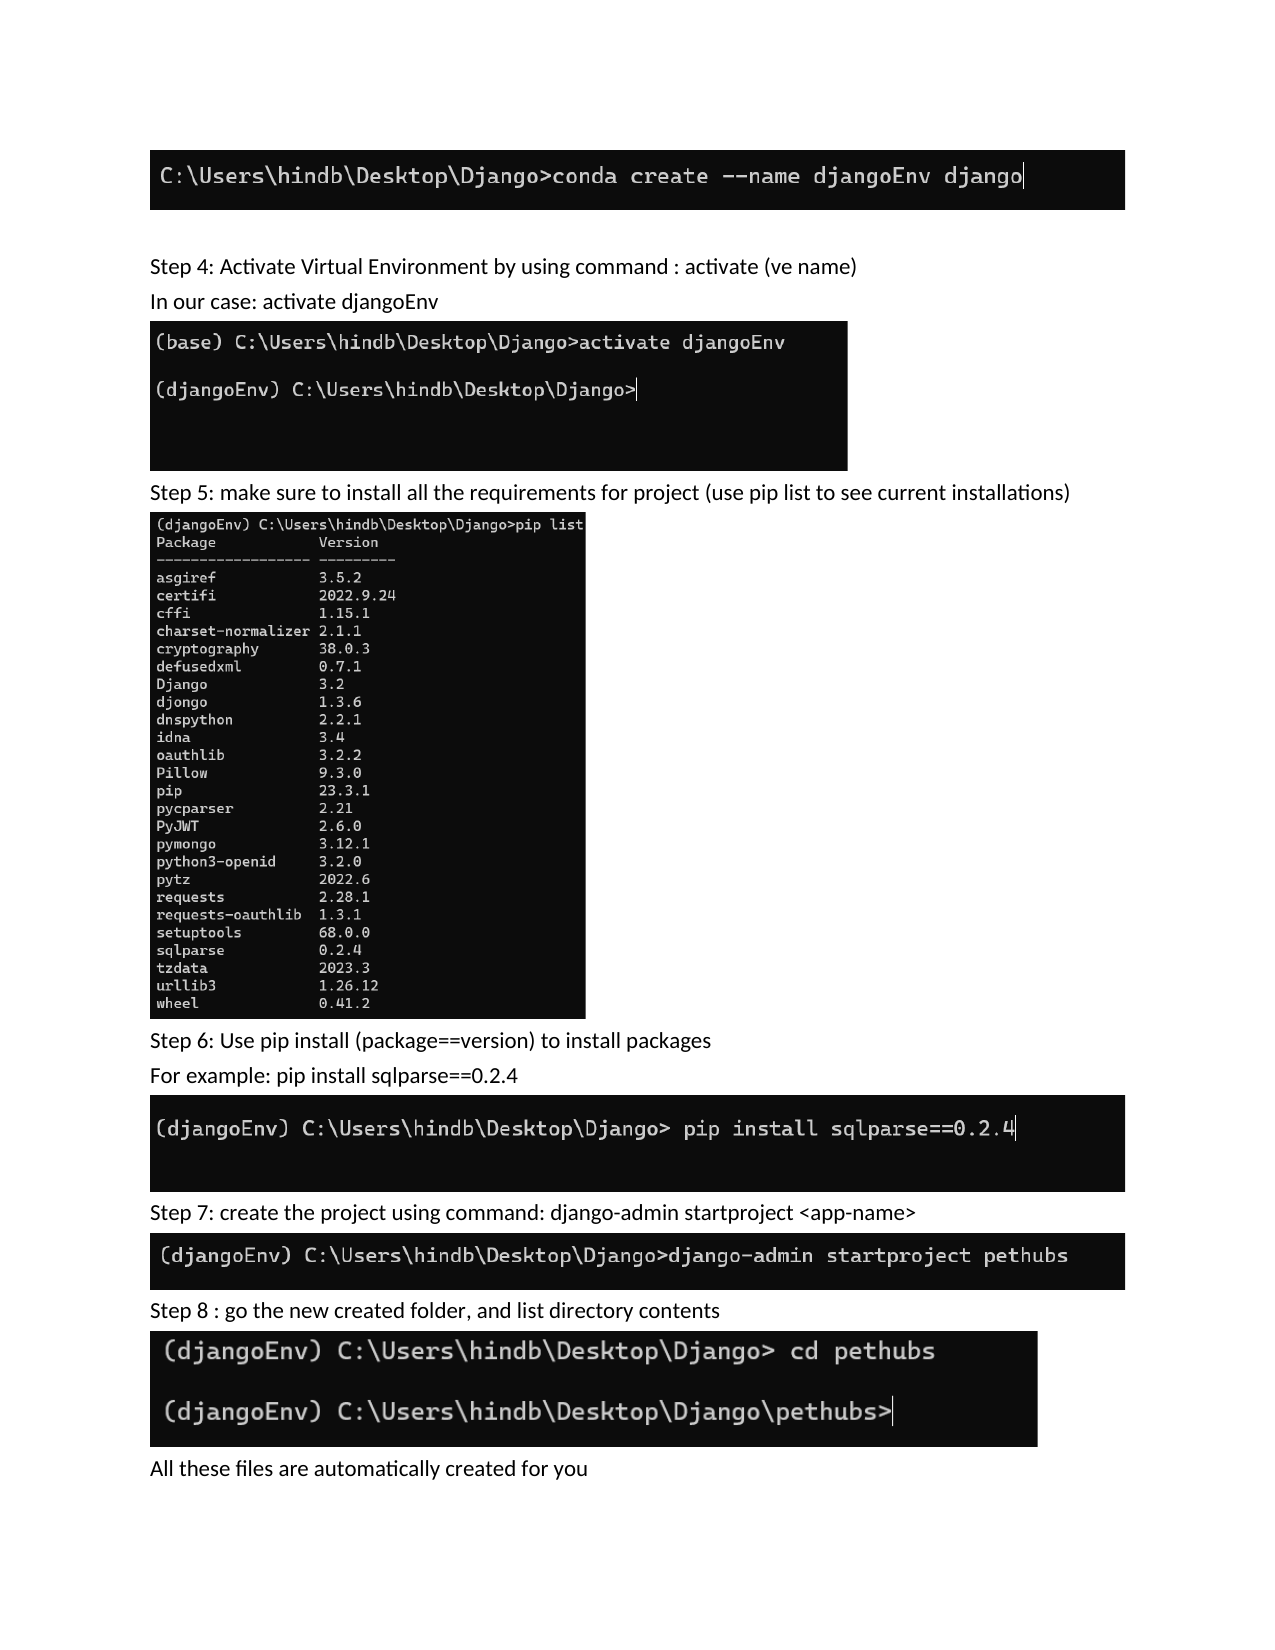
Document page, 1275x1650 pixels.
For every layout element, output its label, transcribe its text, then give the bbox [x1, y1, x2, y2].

text Step 8 : go the new created folder, and list directory contents [150, 1296, 1125, 1324]
text For example: pip install sqlparse==0.2.4 [150, 1061, 1125, 1089]
picture [150, 150, 1125, 210]
text Step 5: make sure to install all the requirements for project (use pip list to see current installations) [150, 478, 1125, 506]
picture [150, 1095, 1125, 1192]
text All these files are automatically created for you [150, 1454, 1125, 1482]
text Step 7: create the project using command: django-admin startproject <app-name> [150, 1198, 1125, 1226]
picture [150, 1233, 1125, 1290]
picture [150, 512, 586, 1019]
picture [150, 321, 848, 471]
text Step 4: Activate Virtual Environment by using command : activate (ve name) [150, 252, 1125, 280]
picture [150, 1331, 1038, 1447]
text Step 6: Use pip install (package==version) to install packages [150, 1026, 1125, 1054]
text In our case: activate djangoEnv [150, 287, 1125, 315]
